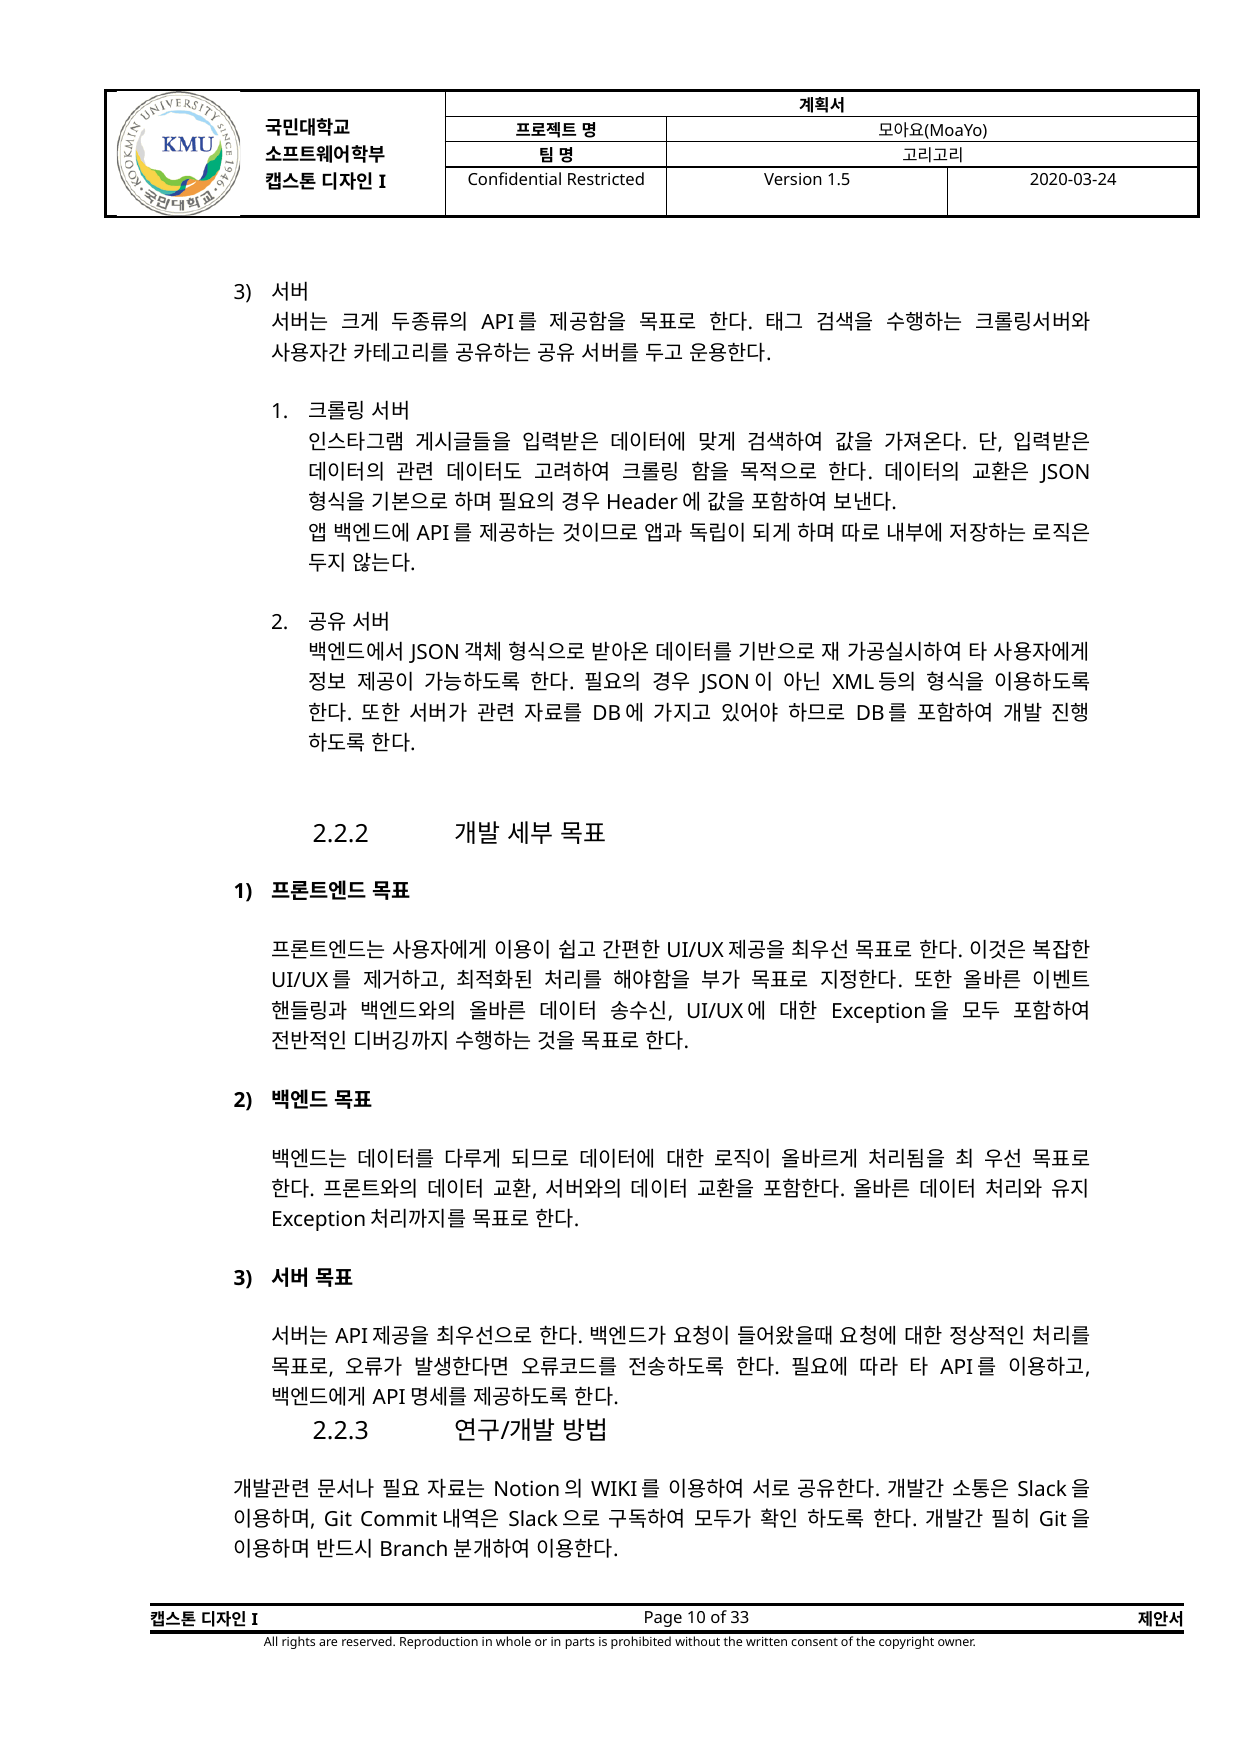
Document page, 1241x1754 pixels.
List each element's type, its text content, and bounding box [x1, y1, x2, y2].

list 서버는 크게 두종류의 API를 제공함을 목표로 한다. 태그 검색을 수행하는 크롤링서버와 사용자간 카테고리를 공유하는 공유 서버를 두고 운용한다. [271, 306, 1090, 366]
list 프론트엔드 목표 [233, 874, 1090, 933]
list 앱 백엔드에 API를 제공하는 것이므로 앱과 독립이 되게 하며 따로 내부에 저장하는 로직은 두지 않는다. [308, 516, 1090, 576]
list 인스타그램 게시글들을 입력받은 데이터에 맞게 검색하여 값을 가져온다. 단, 입력받은 데이터의 관련 데이터도 고려하여 크롤링 함을 목적으로 한다. 데이터의 교환은 JSON형식을 기본으로 하며 필요의 경우 Header에 값을 포함하여 보낸다. [308, 425, 1090, 516]
list 크롤링 서버 [271, 394, 1090, 425]
list 백엔드 목표 [233, 1083, 1090, 1113]
list 백엔드에서 JSON객체 형식으로 받아온 데이터를 기반으로 재 가공실시하여 타 사용자에게 정보 제공이 가능하도록 한다. 필요의 경우 JSON이 아닌 XML등의 형식을 이용하도록 한다. 또한 서버가 관련 자료를 DB에 가지고 있어야 하므로 DB를 포함하여 개발 진행 하도록 한다. [308, 635, 1090, 756]
list 프론트엔드는 사용자에게 이용이 쉽고 간편한 UI/UX제공을 최우선 목표로 한다. 이것은 복잡한 UI/UX를 제거하고, 최적화된 처리를 해야함을 부가 목표로 지정한다. 또한 올바른 이벤트 핸들링과 백엔드와의 올바른 데이터 송수신, UI/UX에 대한 Exception을 모두 포함하여 전반적인 디버깅까지 수행하는 것을 목표로 한다. [271, 933, 1090, 1054]
picture [116, 91, 241, 216]
list 서버 목표 [233, 1261, 1090, 1291]
text 개발관련 문서나 필요 자료는 Notion의 WIKI를 이용하여 서로 공유한다. 개발간 소통은 Slack을 이용하며, Git Commit내역은 Slack으로 구독하여 모두가 확인 하도록 한다. 개발간 필히 Git을 이용하며 반드시 Branch 분개하여 이용한다. [233, 1472, 1090, 1591]
subtitle 개발 세부 목표 [312, 813, 1090, 849]
list 서버는 API제공을 최우선으로 한다. 백엔드가 요청이 들어왔을때 요청에 대한 정상적인 처리를 목표로, 오류가 발생한다면 오류코드를 전송하도록 한다. 필요에 따라 타 API를 이용하고, 백엔드에게 API명세를 제공하도록 한다. [271, 1291, 1090, 1411]
list 서버 [233, 275, 1090, 306]
list 백엔드는 데이터를 다루게 되므로 데이터에 대한 로직이 올바르게 처리됨을 최 우선 목표로 한다. 프론트와의 데이터 교환, 서버와의 데이터 교환을 포함한다. 올바른 데이터 처리와 유지 Exception처리까지를 목표로 한다. [271, 1113, 1090, 1233]
subtitle 연구/개발 방법 [312, 1411, 1090, 1447]
list 공유 서버 [271, 605, 1090, 635]
